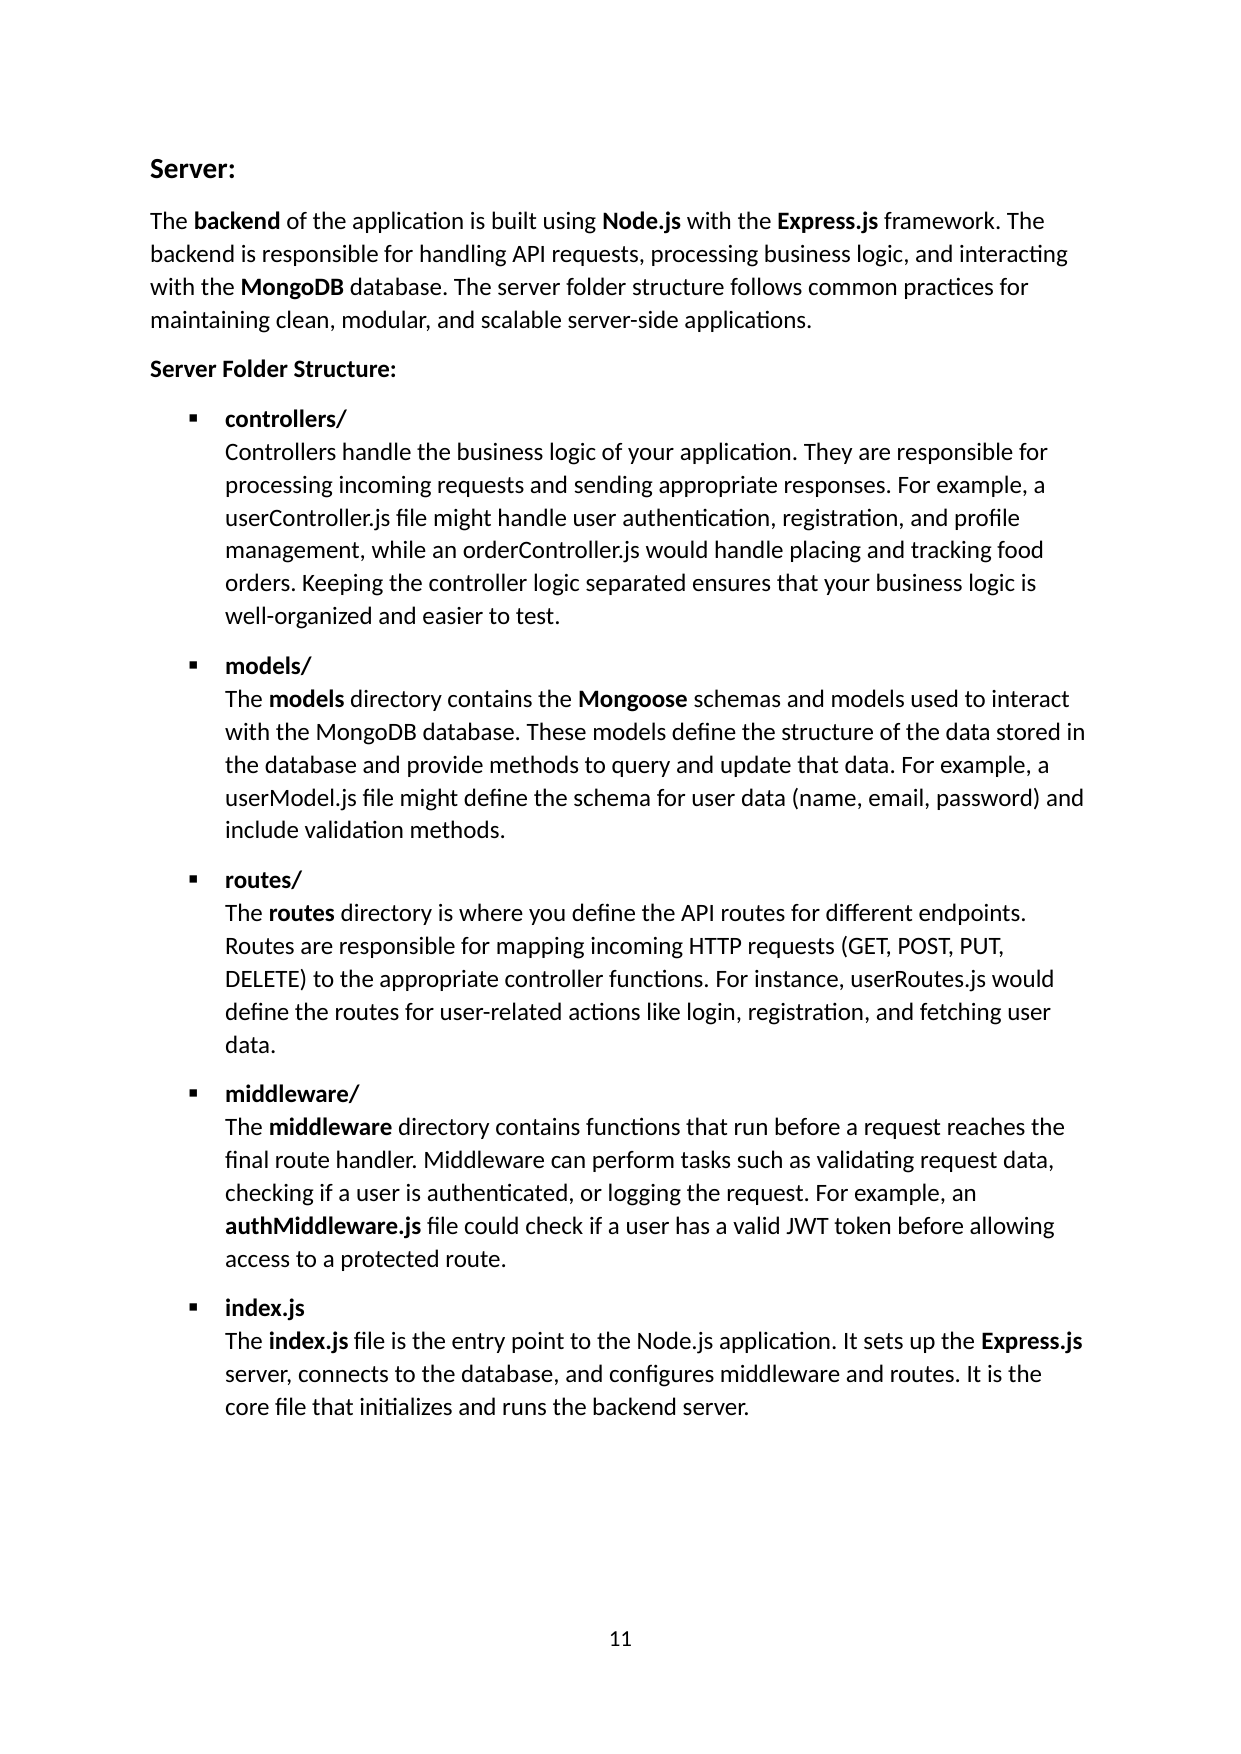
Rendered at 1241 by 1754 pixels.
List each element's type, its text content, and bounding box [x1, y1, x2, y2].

text Server Folder Structure: [150, 353, 1090, 384]
text Server: [150, 150, 1090, 186]
list routes/ The routes directory is where you define the API routes for different endpoints. Routes are responsible for mapping incoming HTTP requests (GET, POST, PUT, DELETE) to the appropriate controller functions. For instance, userRoutes.js would define the routes for user-related actions like login, registration, and fetching user data. [187, 864, 1090, 1059]
text The backend of the application is built using Node.js with the Express.js framework. The backend is responsible for handling API requests, processing business logic, and interacting with the MongoDB database. The server folder structure follows common practices for maintaining clean, modular, and scalable server-side applications. [150, 205, 1090, 334]
list middleware/ The middleware directory contains functions that run before a request reaches the final route handler. Middleware can perform tasks such as validating request data, checking if a user is authenticated, or logging the request. For example, an authMiddleware.js file could check if a user has a valid JWT token before allowing access to a protected route. [187, 1078, 1090, 1273]
list models/ The models directory contains the Mongoose schemas and models used to interact with the MongoDB database. These models define the structure of the data stored in the database and provide methods to query and update that data. For example, a userModel.js file might define the schema for user data (name, email, password) and include validation methods. [187, 650, 1090, 845]
list index.js The index.js file is the entry point to the Node.js application. It sets up the Express.js server, connects to the database, and configures middleware and routes. It is the core file that initializes and runs the backend server. [187, 1293, 1090, 1422]
list controllers/ Controllers handle the business logic of your application. They are responsible for processing incoming requests and sending appropriate responses. For example, a userController.js file might handle user authentication, registration, and profile management, while an orderController.js would handle placing and tracking food orders. Keeping the controller logic separated ensures that your business logic is well-organized and easier to test. [187, 403, 1090, 631]
